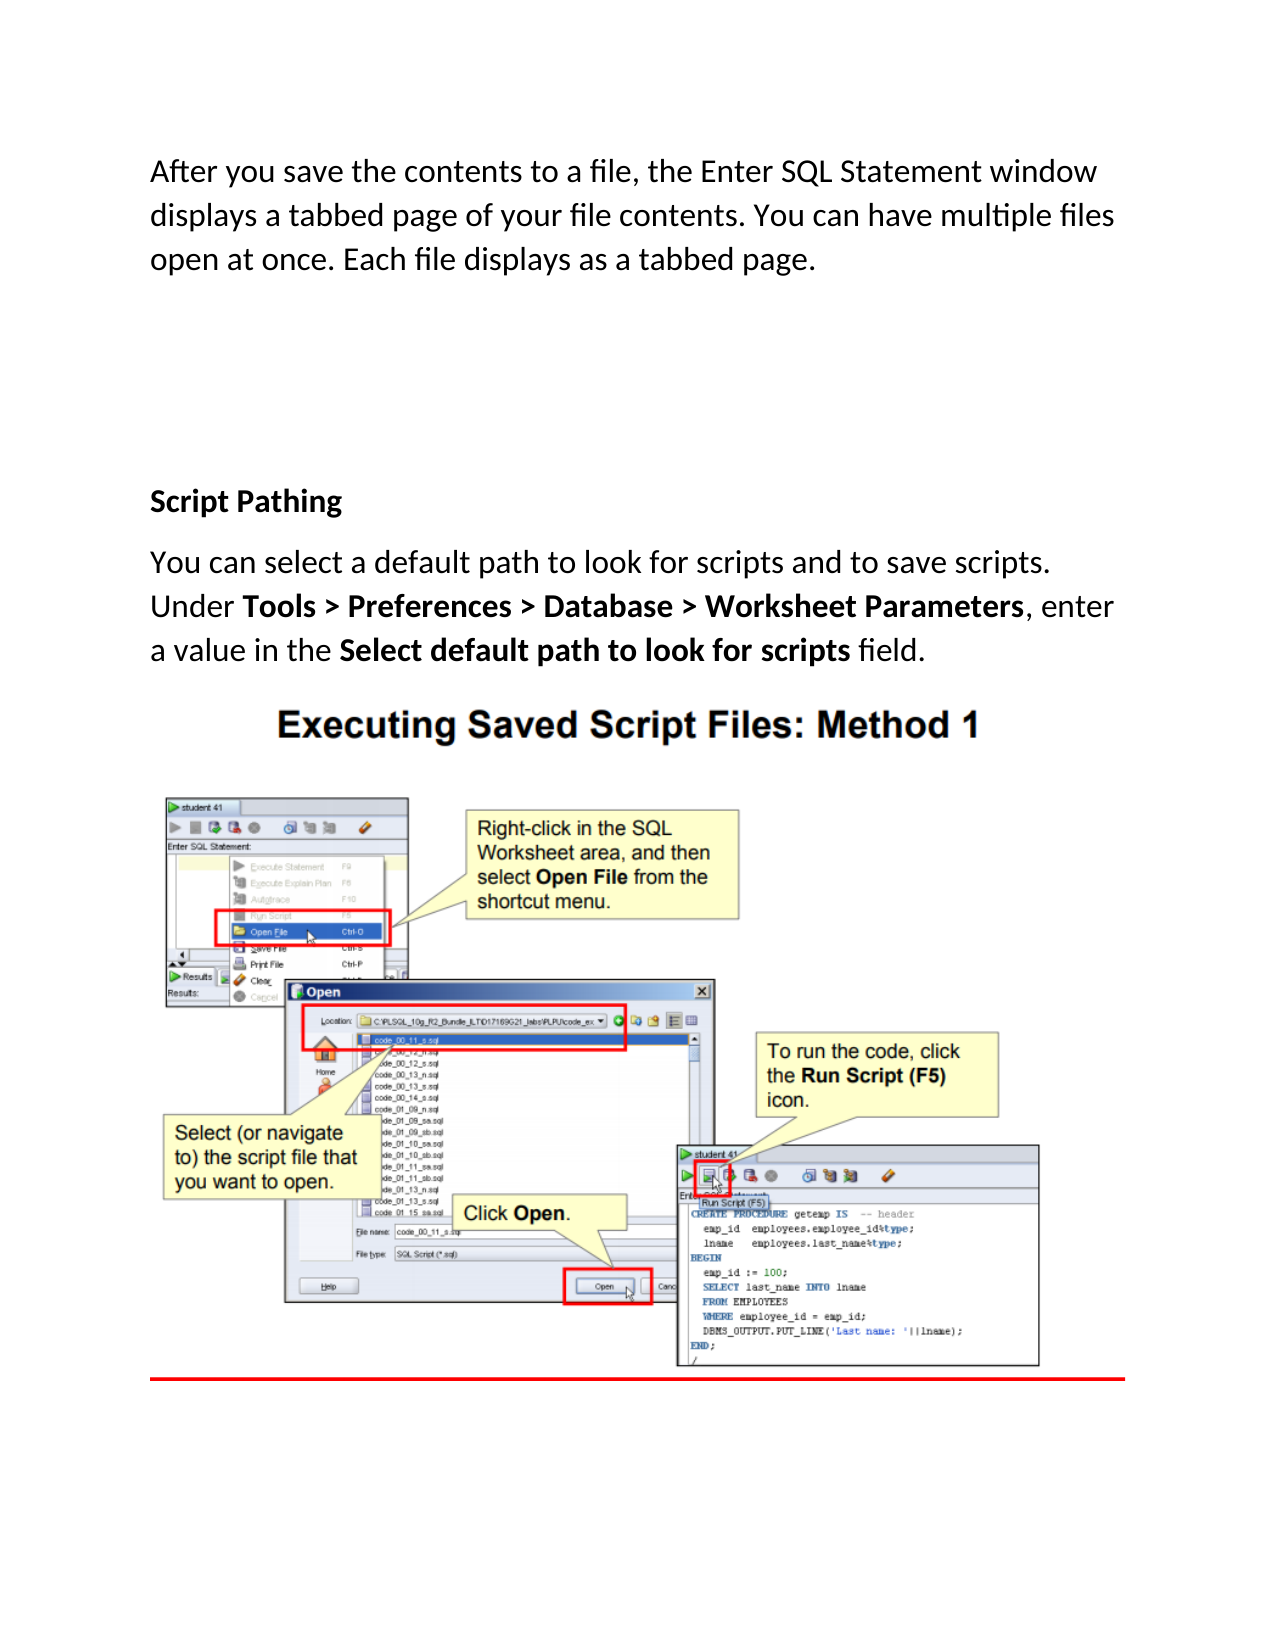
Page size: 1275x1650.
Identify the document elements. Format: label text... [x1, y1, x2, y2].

text After you save the contents to a file, the Enter SQL Statement window displays a tabbed page of your file contents. You can have multiple files open at once. Each file displays as a tabbed page. [150, 150, 1125, 279]
text Script Pathing [150, 480, 1125, 521]
picture [150, 689, 1125, 1381]
text You can select a default path to look for scripts and to save scripts. Under Tools > Preferences > Database > Worksheet Parameters, enter a value in the Select default path to look for scripts field. [150, 541, 1125, 670]
